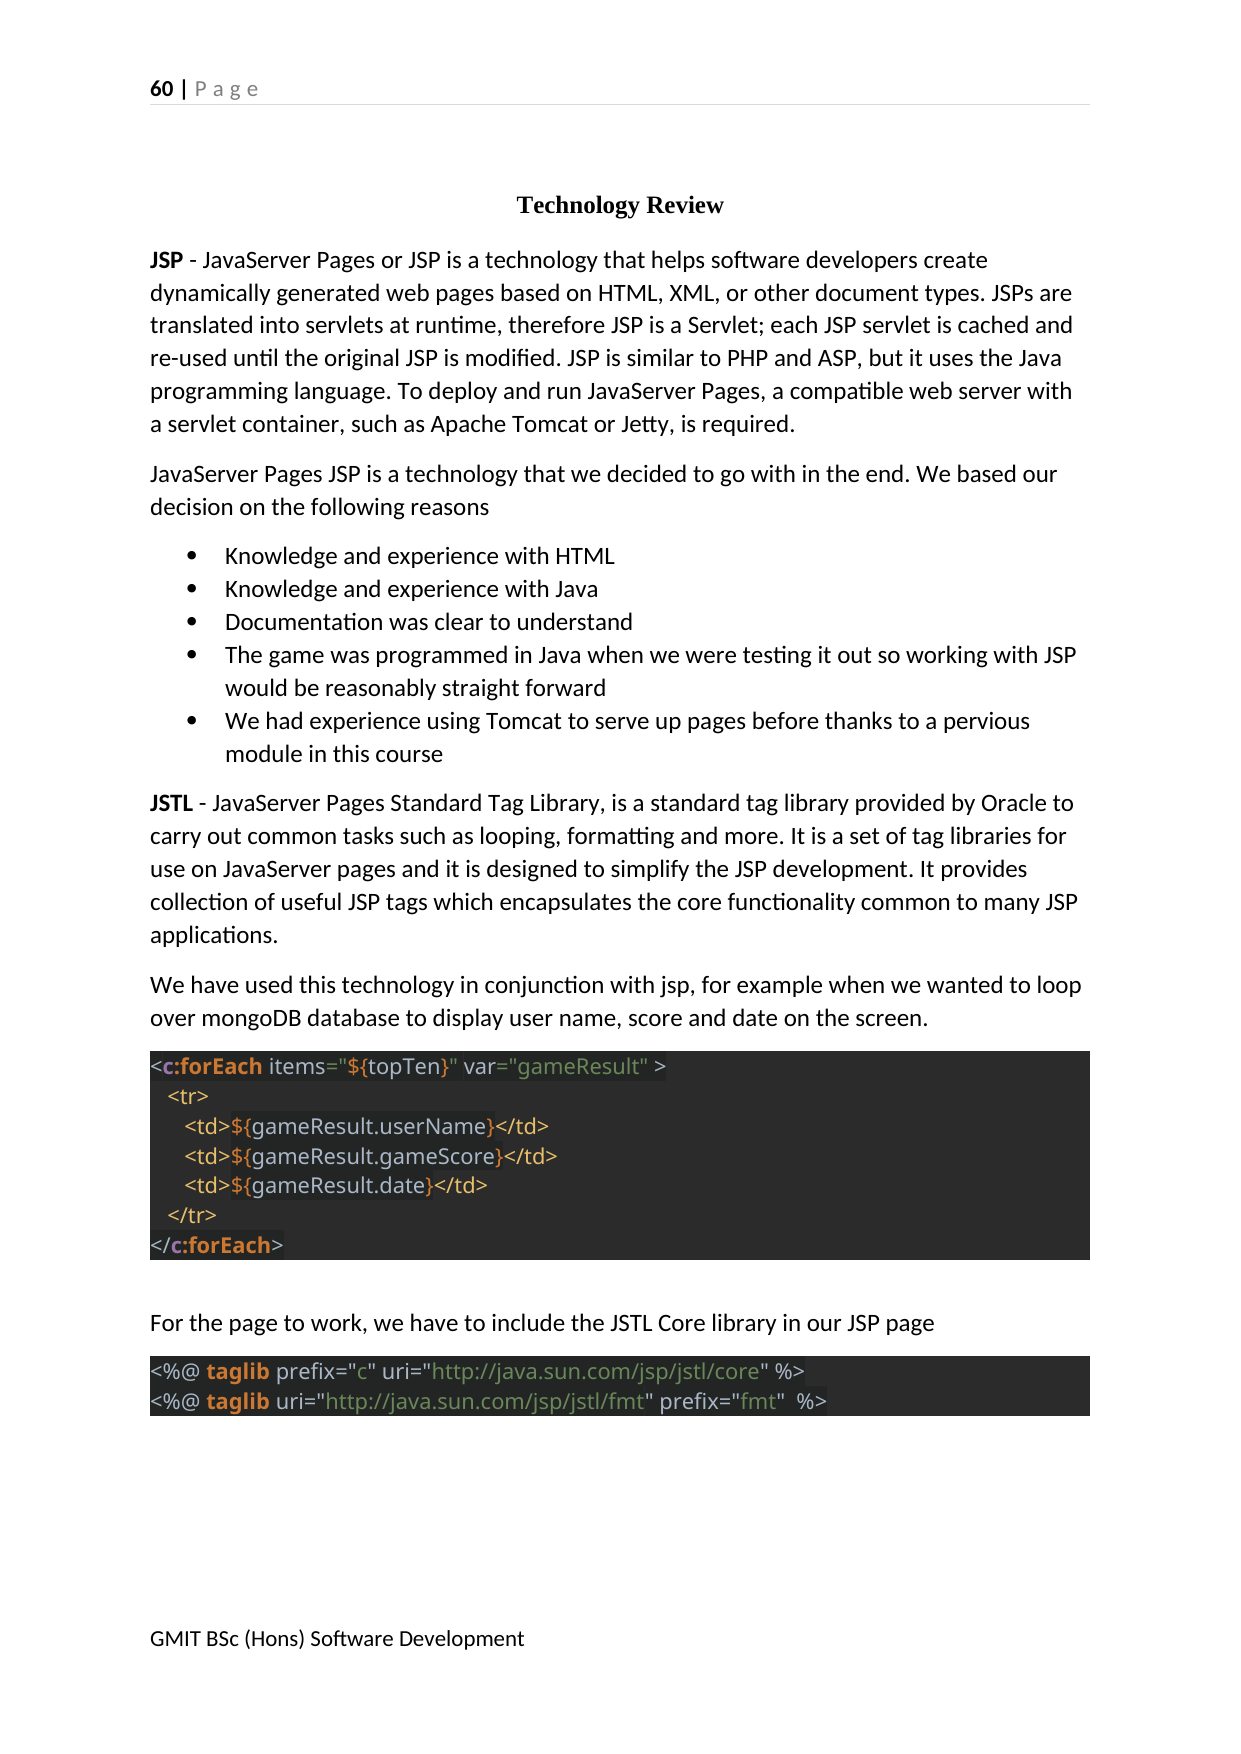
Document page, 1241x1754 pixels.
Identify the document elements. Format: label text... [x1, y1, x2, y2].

text JSP - JavaServer Pages or JSP is a technology that helps software developers create dynamically generated web pages based on HTML, XML, or other document types. JSPs are translated into servlets at runtime, therefore JSP is a Servlet; each JSP servlet is cached and re-used until the original JSP is modified. JSP is similar to PHP and ASP, but it uses the Java programming language. To deploy and run JavaServer Pages, a compatible web server with a servlet container, such as Apache Tomcat or Jetty, is required. [150, 244, 1090, 439]
text <c:forEach items="${topTen}" var="gameResult" > <tr> <td>${gameResult.userName}</td> <td>${gameResult.gameScore}</td> <td>${gameResult.date}</td> </tr> </c:forEach> [150, 1051, 1090, 1260]
text <%@ taglib prefix="c" uri="http://java.sun.com/jsp/jstl/core" %> <%@ taglib uri="http://java.sun.com/jsp/jstl/fmt" prefix="fmt" %> [805, 1356, 1090, 1416]
subtitle Technology Review [150, 187, 1090, 219]
list Documentation was clear to understand [187, 606, 1090, 637]
text We have used this technology in conjunction with jsp, for example when we wanted to loop over mongoDB database to display user name, score and date on the screen. [150, 969, 1090, 1032]
list Knowledge and experience with Java [187, 573, 1090, 604]
list Knowledge and experience with HTML [187, 540, 1090, 571]
text JavaServer Pages JSP is a technology that we decided to go with in the end. We based our decision on the following reasons [150, 458, 1090, 521]
text JSTL - JavaServer Pages Standard Tag Library, is a standard tag library provided by Oracle to carry out common tasks such as looping, formatting and more. It is a set of tag libraries for use on JavaServer pages and it is designed to simplify the JSP development. It provides collection of useful JSP tags which encapsulates the core functionality common to many JSP applications. [150, 787, 1090, 950]
list We had experience using Tomcat to serve up pages before thanks to a pervious module in this course [187, 705, 1090, 768]
text For the page to work, we have to include the JSTL Core library in our JSP page [150, 1307, 1090, 1337]
list The game was programmed in Java when we were testing it out so working with JSP would be reasonably straight forward [187, 639, 1090, 703]
